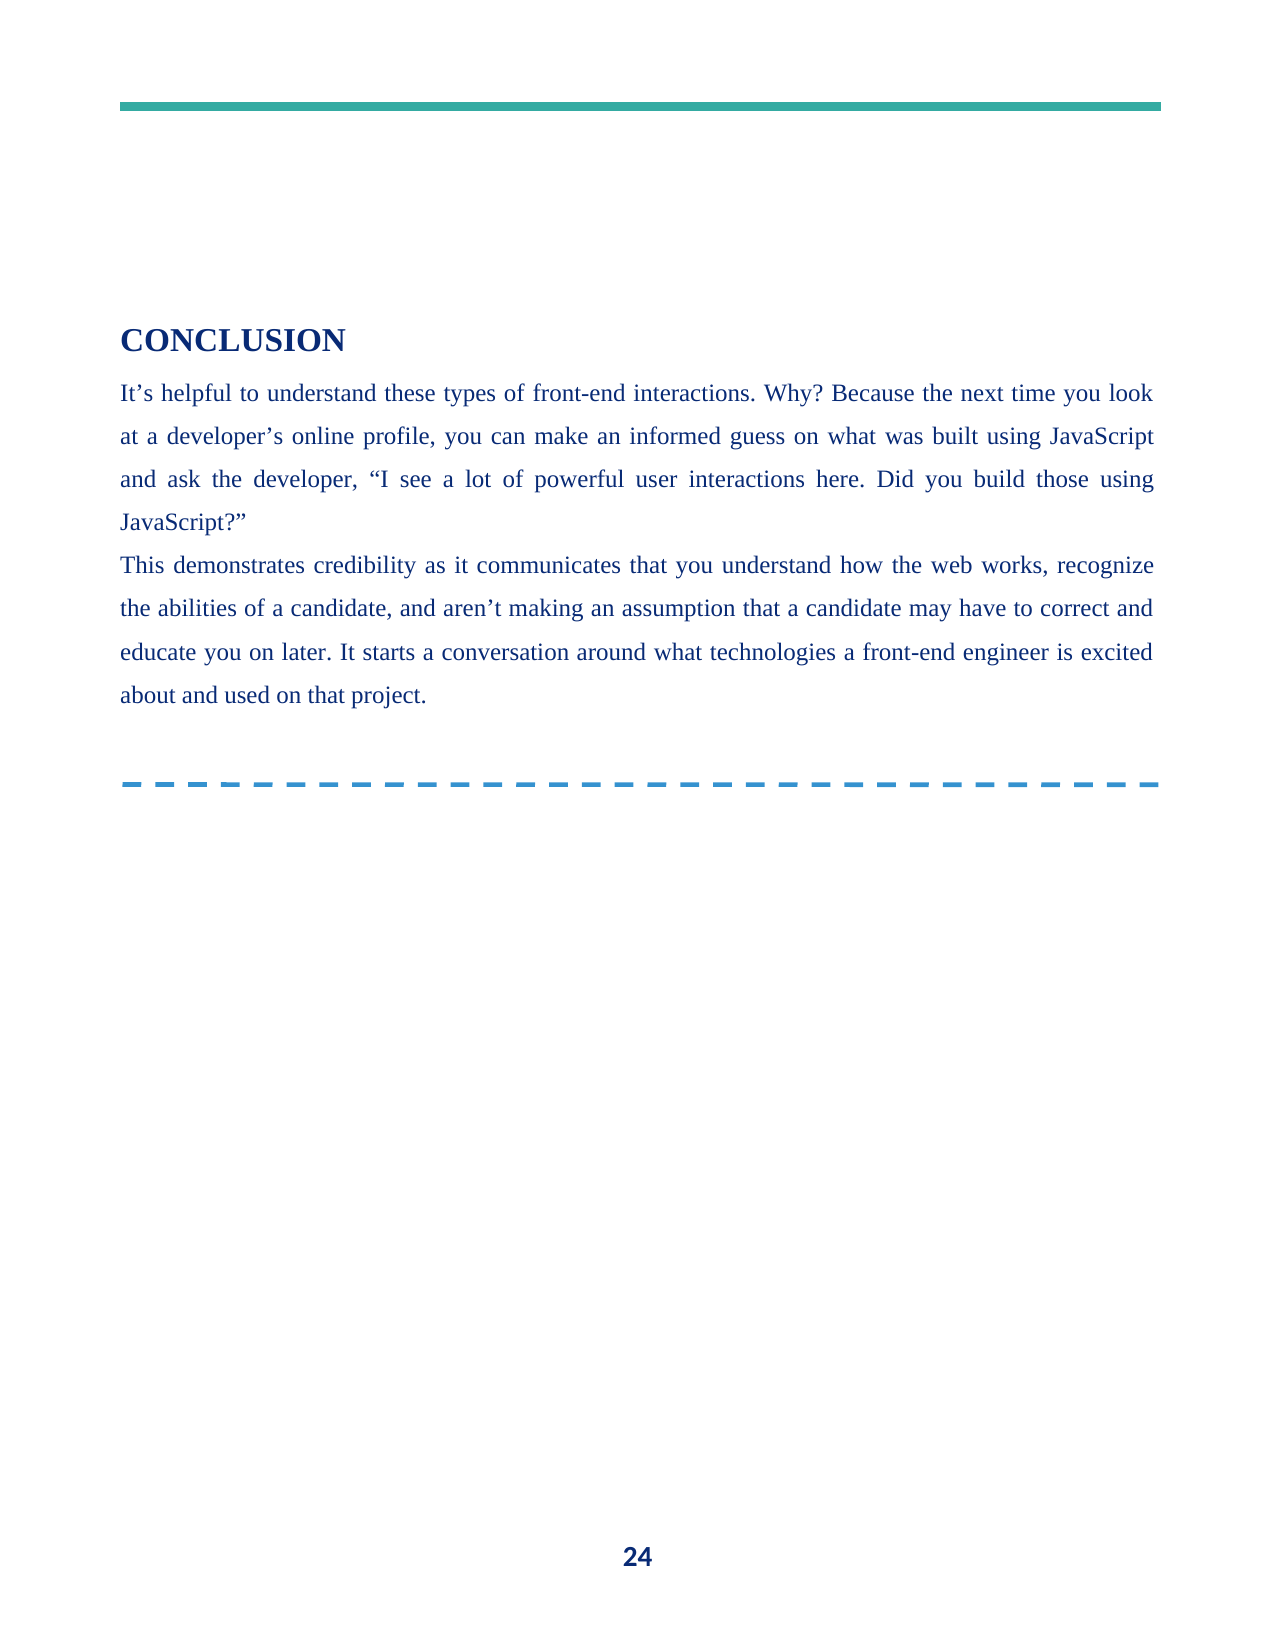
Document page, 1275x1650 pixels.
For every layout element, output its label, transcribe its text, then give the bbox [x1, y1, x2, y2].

text It’s helpful to understand these types of front-end interactions. Why? Because the next time you look at a developer’s online profile, you can make an informed guess on what was built using JavaScript and ask the developer, “I see a lot of powerful user interactions here. Did you build those using JavaScript?” [120, 378, 1155, 536]
text CONCLUSION [120, 320, 1155, 359]
text This demonstrates credibility as it communicates that you understand how the web works, recognize the abilities of a candidate, and aren’t making an assumption that a candidate may have to correct and educate you on later. It starts a conversation around what technologies a front-end engineer is excited about and used on that project. [120, 550, 1155, 708]
